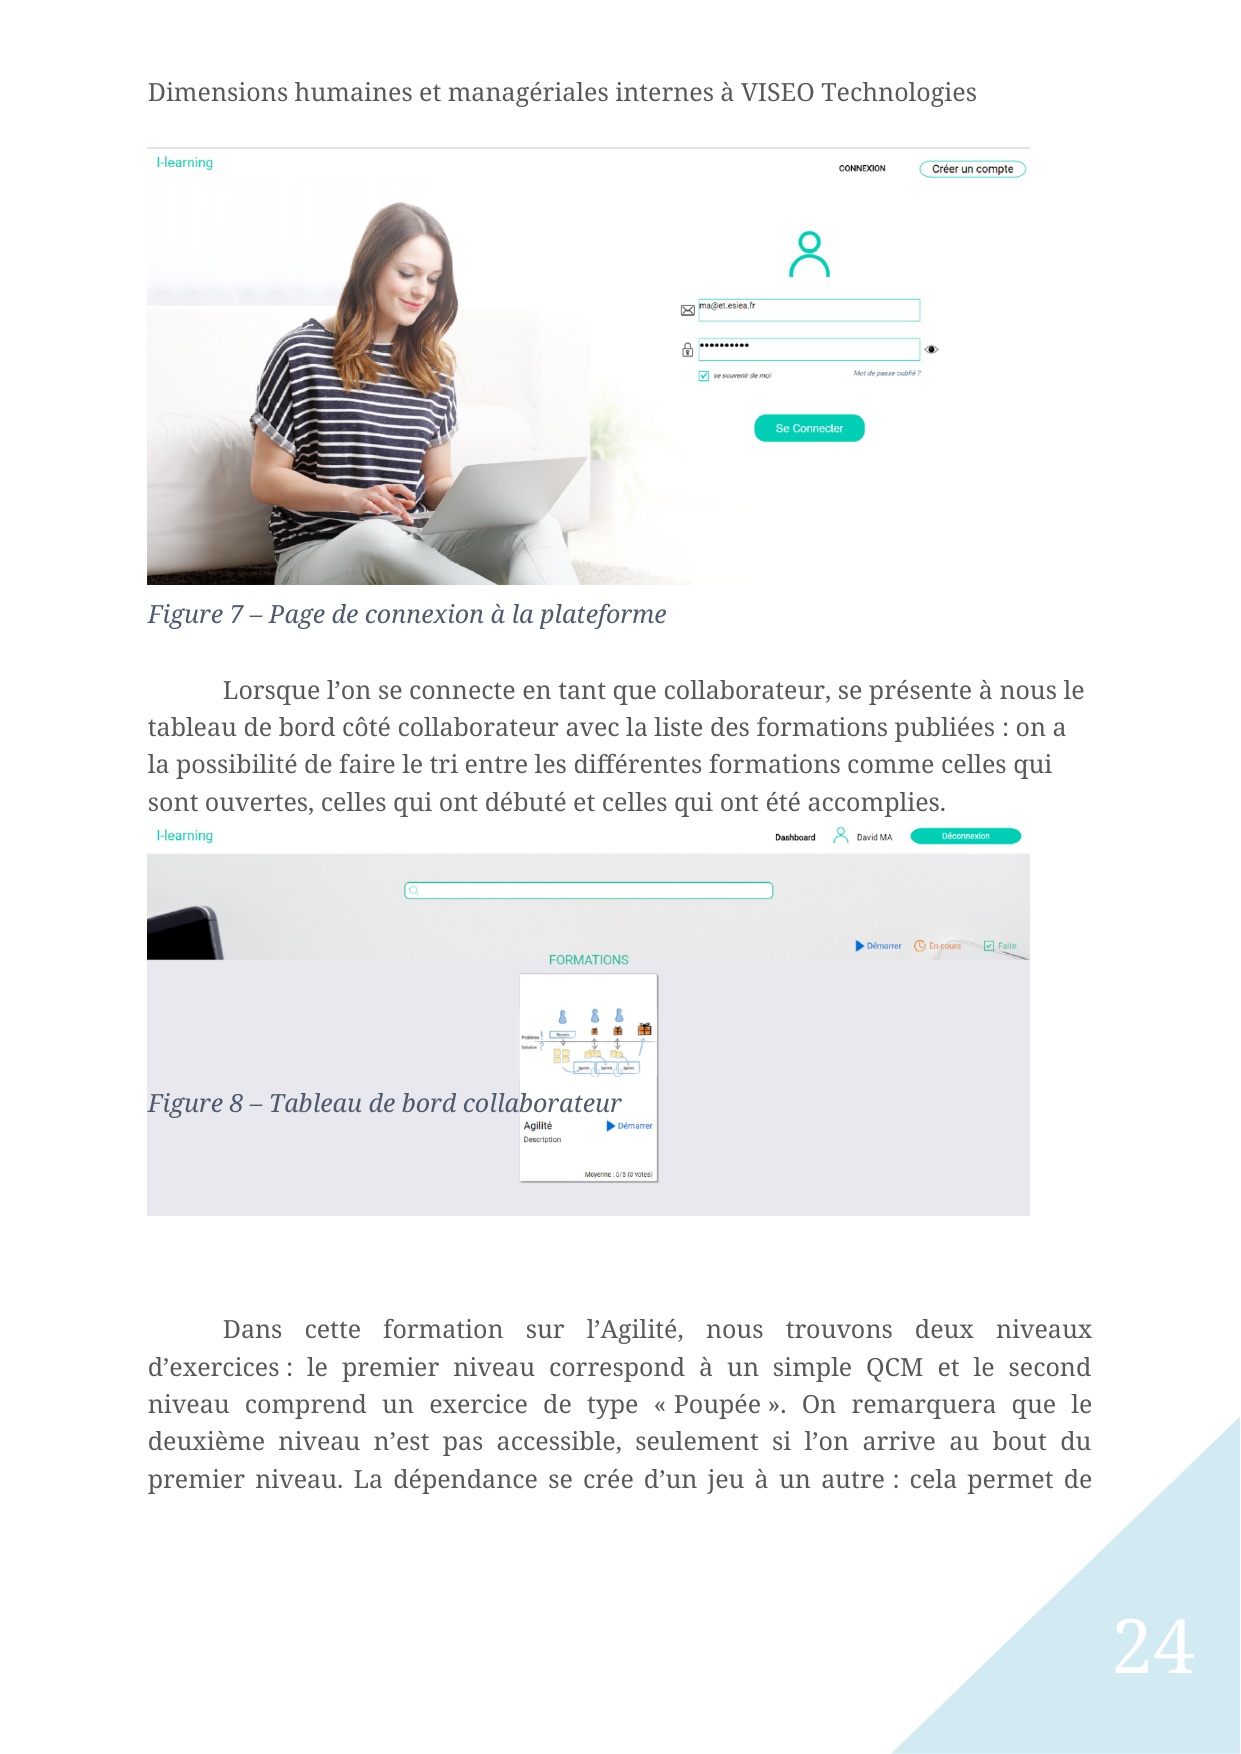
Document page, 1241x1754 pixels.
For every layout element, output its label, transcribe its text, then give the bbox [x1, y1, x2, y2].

picture [147, 147, 1030, 585]
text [148, 1312, 1093, 1496]
picture [147, 821, 1030, 1216]
